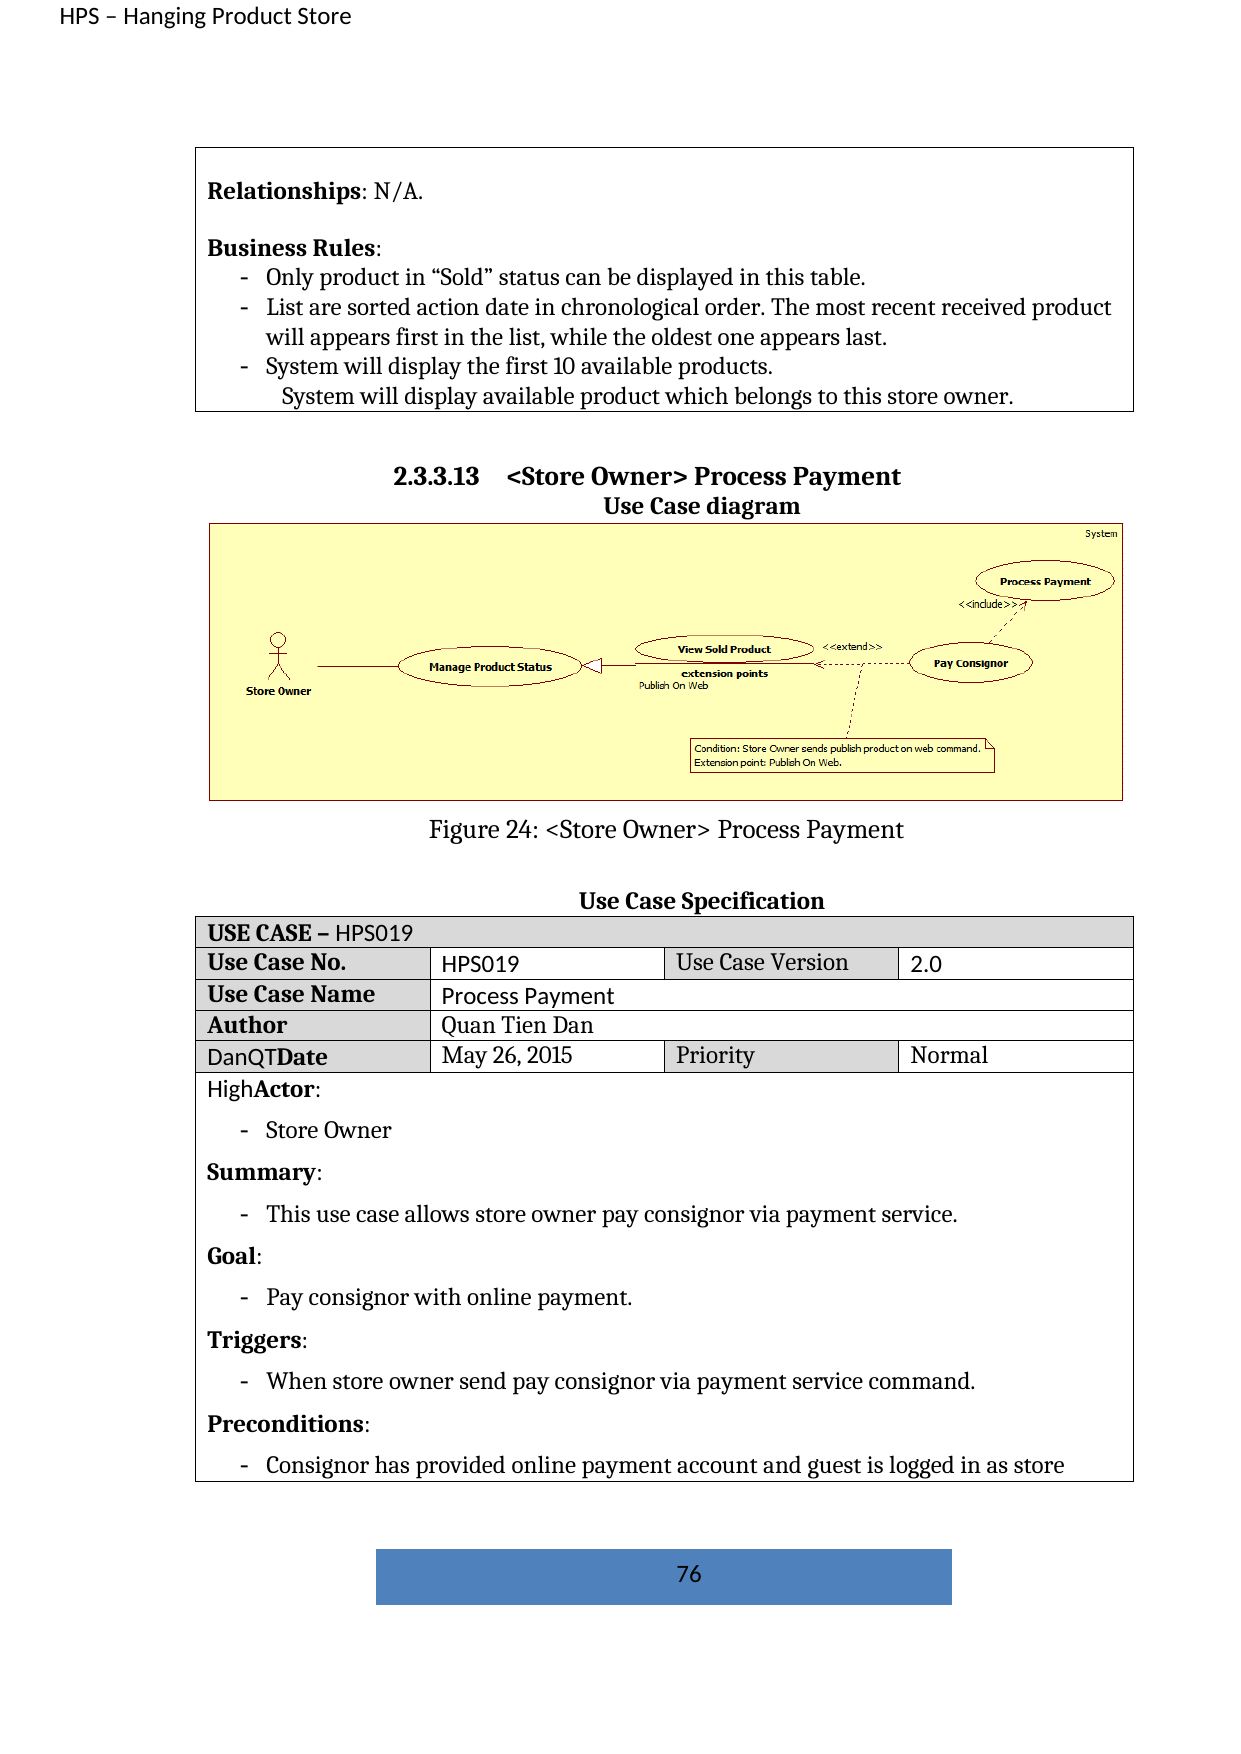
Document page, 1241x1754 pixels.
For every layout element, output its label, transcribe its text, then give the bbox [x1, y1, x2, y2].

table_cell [196, 1073, 1133, 1481]
table_cell Date [196, 1041, 430, 1072]
table_cell Use Case No. [196, 948, 430, 979]
subtitle <Store Owner> Process Payment [393, 461, 1122, 492]
list Use Case diagram [282, 492, 1122, 521]
table_cell Priority [665, 1041, 898, 1072]
table_header USE CASE – [196, 917, 1133, 947]
list Use Case Specification [282, 887, 1122, 916]
table_cell Use Case Name [196, 980, 430, 1010]
table_cell Use Case Version [665, 948, 898, 979]
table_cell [196, 148, 1133, 411]
table_cell Author [196, 1011, 430, 1040]
picture [207, 521, 1124, 802]
